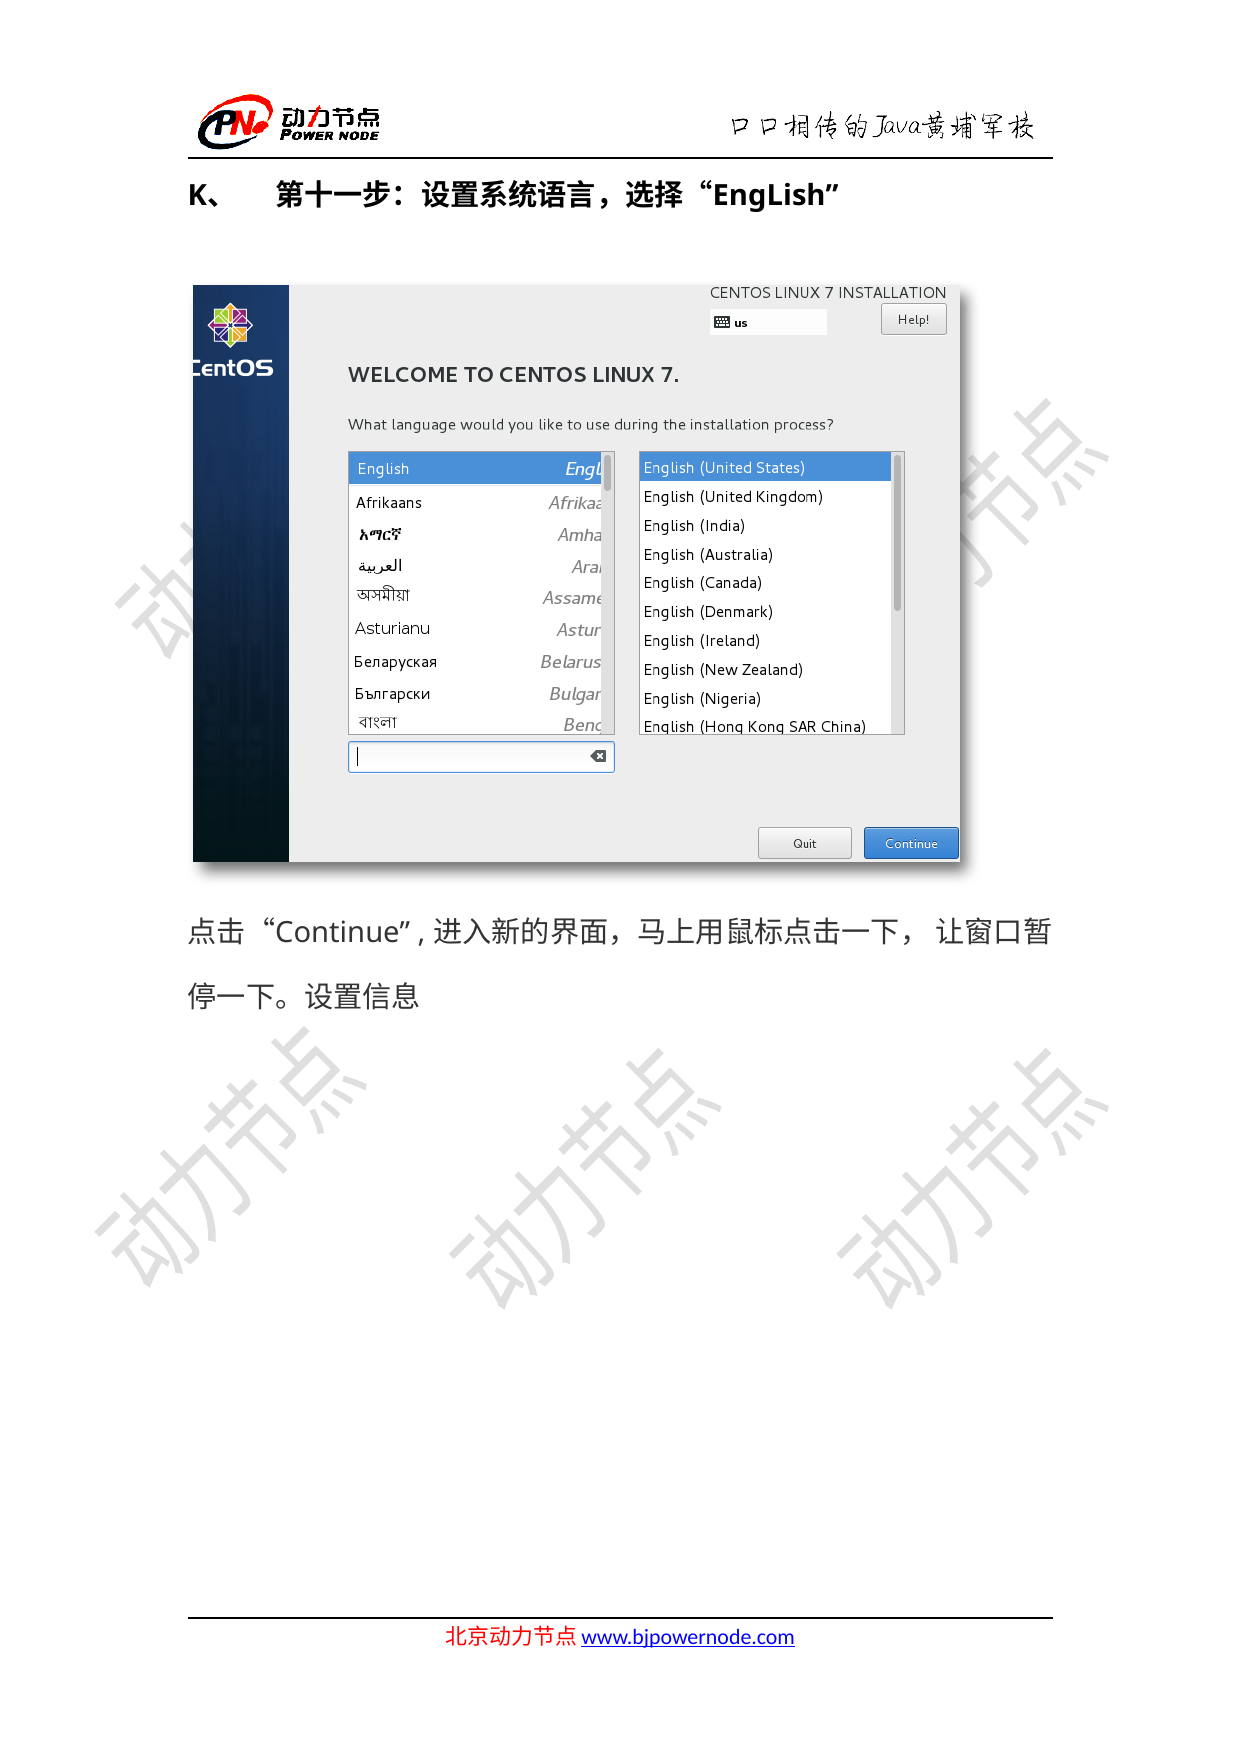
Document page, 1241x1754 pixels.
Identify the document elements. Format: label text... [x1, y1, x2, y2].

picture [187, 88, 1053, 155]
subtitle 第十一步：设置系统语言，选择“EngLish” [187, 161, 1053, 226]
text 点击“Continue” , 进入新的界面，马上用鼠标点击一下， 让窗口暂停一下。设置信息 [187, 897, 1053, 1027]
picture [193, 285, 960, 862]
